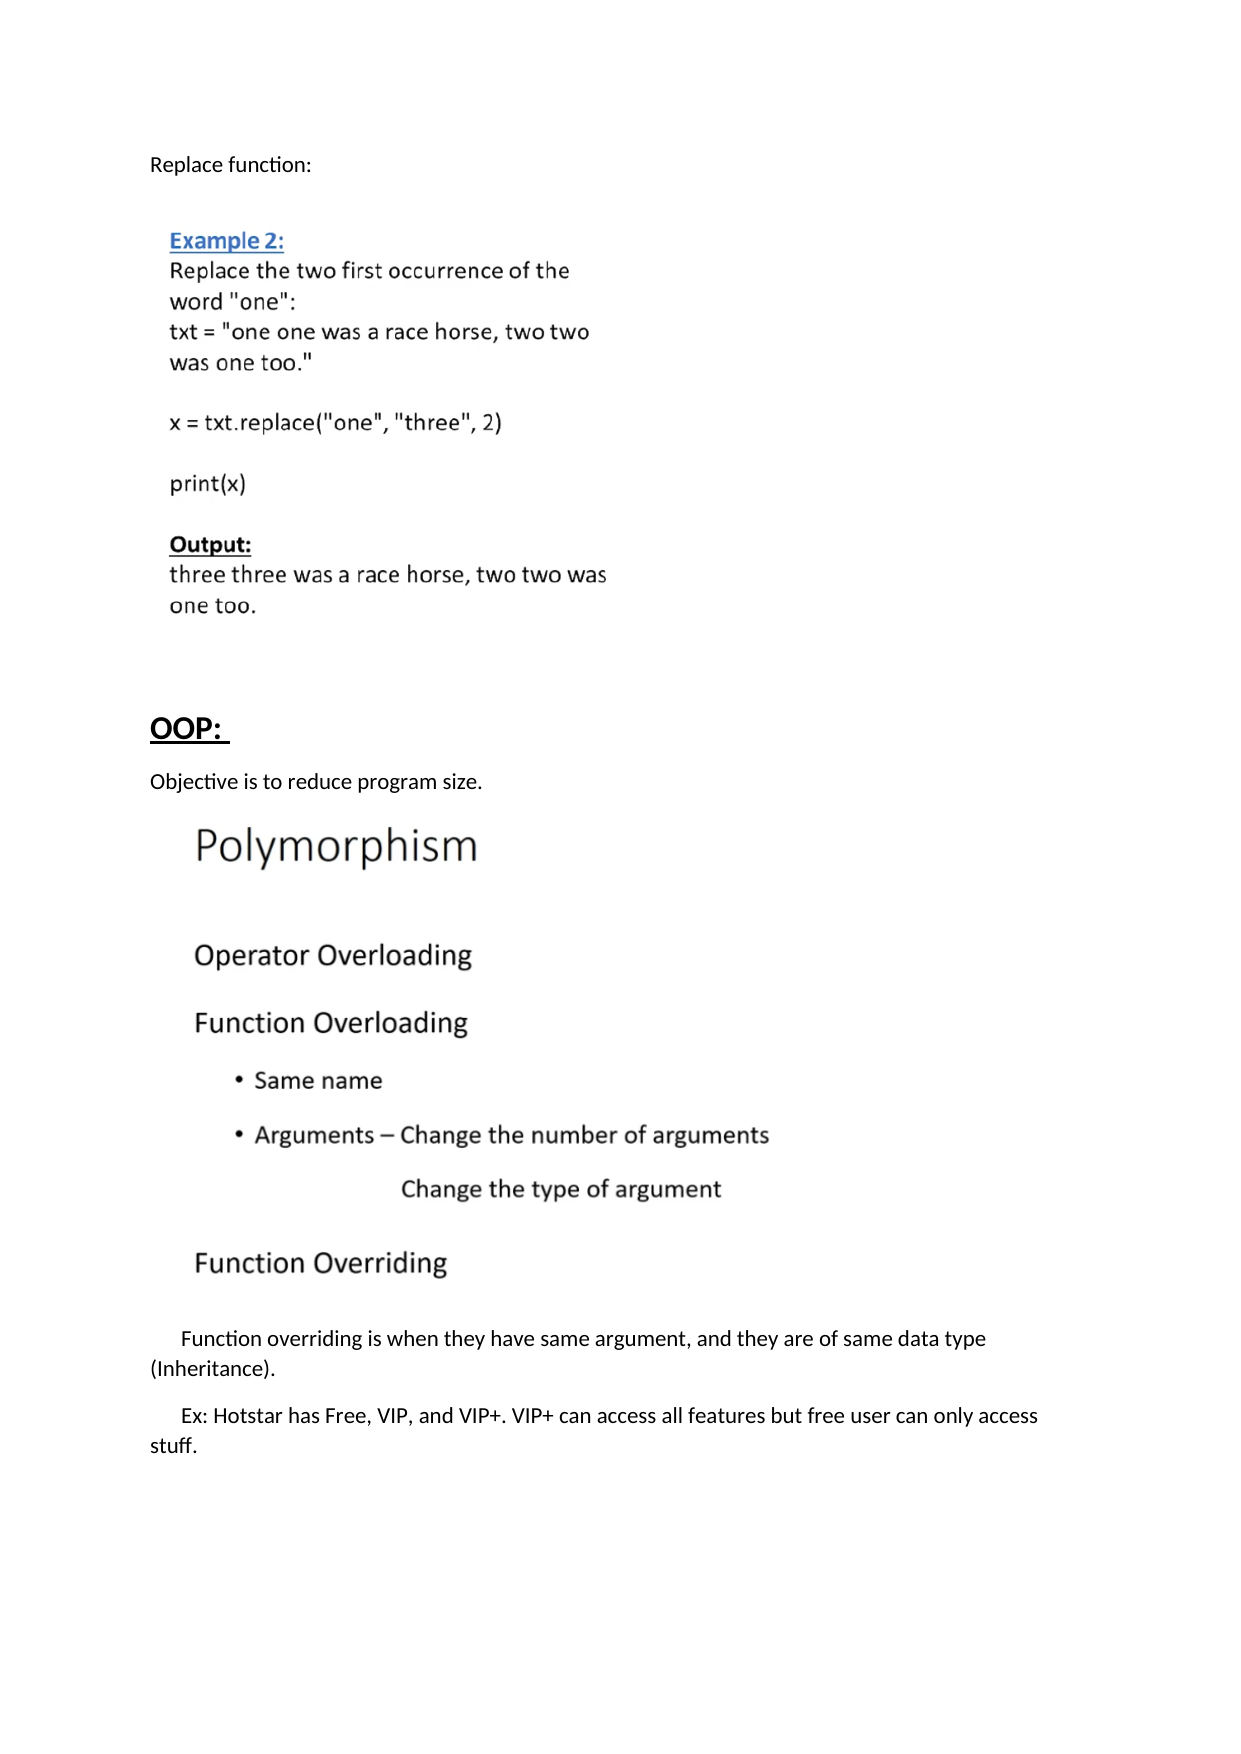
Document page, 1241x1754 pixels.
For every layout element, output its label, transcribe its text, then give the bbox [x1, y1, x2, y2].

text Function overriding is when they have same argument, and they are of same data type (Inheritance). [150, 1324, 1090, 1382]
text Objective is to reduce program size. [150, 767, 1090, 795]
picture [150, 814, 790, 1306]
text Replace function: [150, 150, 1090, 178]
text Ex: Hotstar has Free, VIP, and VIP+. VIP+ can access all features but free user can only access stuff. [150, 1401, 1090, 1459]
text OOP: [150, 707, 1090, 747]
picture [150, 196, 623, 641]
